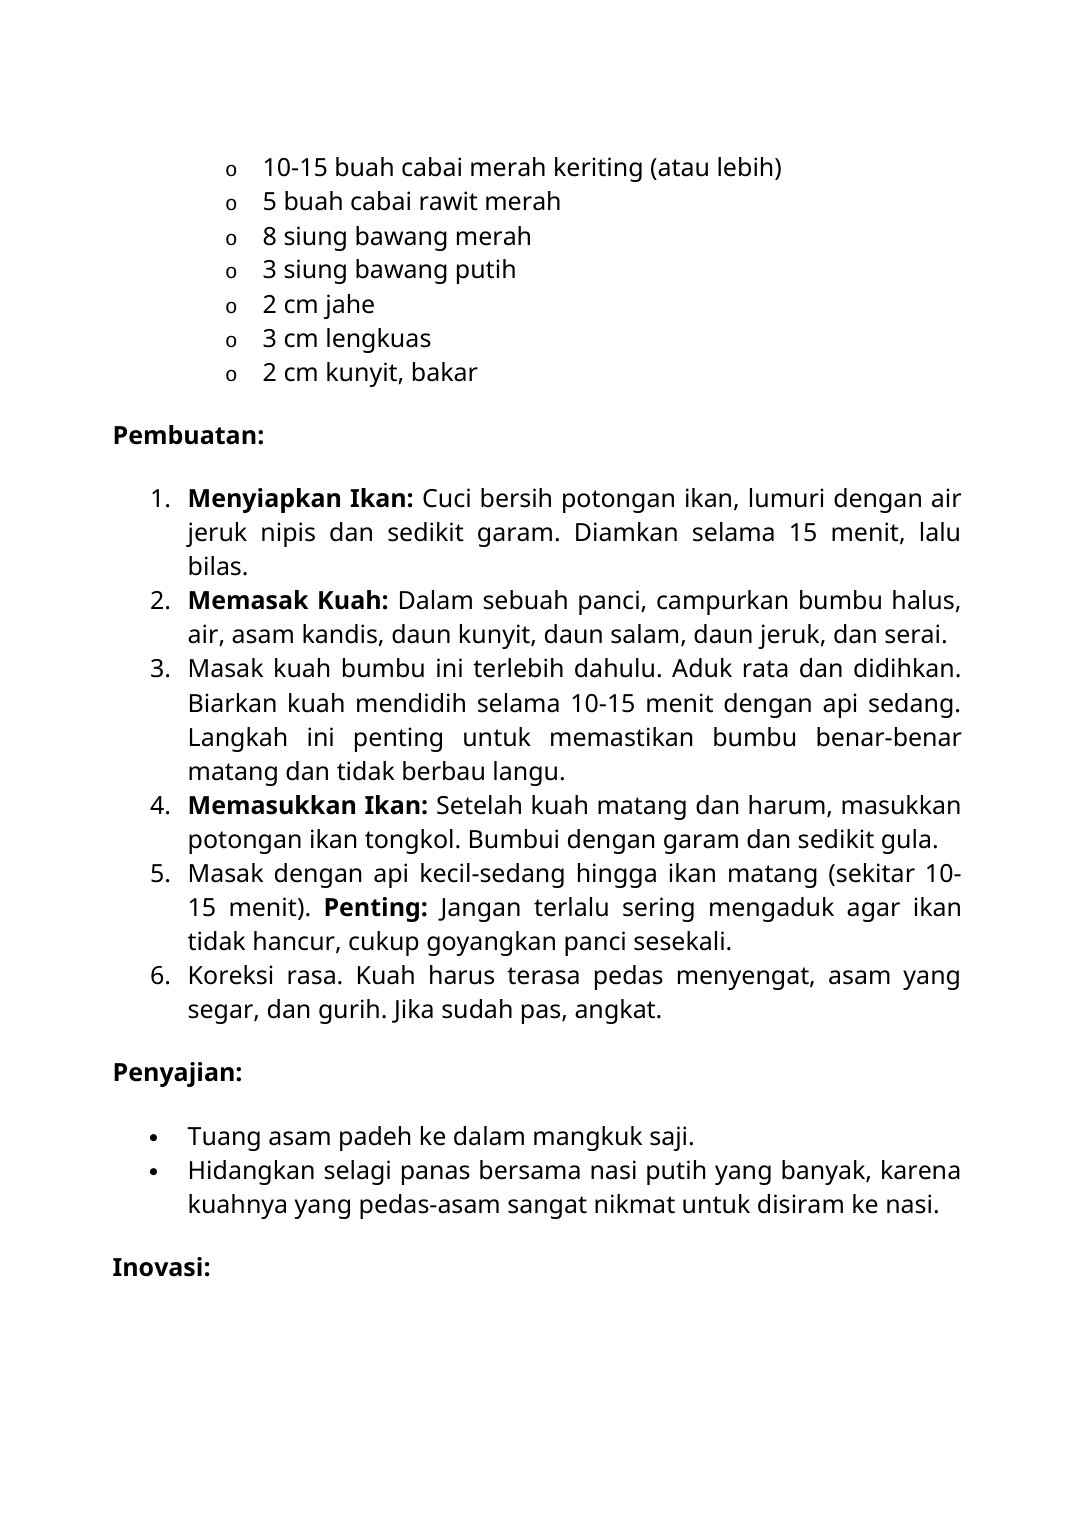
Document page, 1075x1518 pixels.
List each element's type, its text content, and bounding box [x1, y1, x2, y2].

list 5 buah cabai rawit merah [225, 184, 962, 218]
list Memasukkan Ikan: Setelah kuah matang dan harum, masukkan potongan ikan tongkol. Bumbui dengan garam dan sedikit gula. [150, 787, 962, 856]
text Inovasi: [112, 1249, 962, 1284]
list Masak kuah bumbu ini terlebih dahulu. Aduk rata dan didihkan. Biarkan kuah mendidih selama 10-15 menit dengan api sedang. Langkah ini penting untuk memastikan bumbu benar-benar matang dan tidak berbau langu. [150, 651, 962, 787]
list Koreksi rasa. Kuah harus terasa pedas menyengat, asam yang segar, dan gurih. Jika sudah pas, angkat. [150, 958, 962, 1026]
list 2 cm kunyit, bakar [225, 354, 962, 388]
list 10-15 buah cabai merah keriting (atau lebih) [225, 150, 962, 184]
text Penyajian: [112, 1055, 962, 1089]
list 8 siung bawang merah [225, 218, 962, 252]
list 2 cm jahe [225, 286, 962, 320]
list Hidangkan selagi panas bersama nasi putih yang banyak, karena kuahnya yang pedas-asam sangat nikmat untuk disiram ke nasi. [150, 1152, 962, 1220]
text Pembuatan: [112, 418, 962, 452]
list Masak dengan api kecil-sedang hingga ikan matang (sekitar 10-15 menit). Penting: Jangan terlalu sering mengaduk agar ikan tidak hancur, cukup goyangkan panci sesekali. [150, 856, 962, 958]
list Tuang asam padeh ke dalam mangkuk saji. [150, 1118, 962, 1152]
list Memasak Kuah: Dalam sebuah panci, campurkan bumbu halus, air, asam kandis, daun kunyit, daun salam, daun jeruk, dan serai. [150, 583, 962, 651]
list Menyiapkan Ikan: Cuci bersih potongan ikan, lumuri dengan air jeruk nipis dan sedikit garam. Diamkan selama 15 menit, lalu bilas. [150, 481, 962, 583]
list 3 cm lengkuas [225, 320, 962, 354]
list 3 siung bawang putih [225, 252, 962, 286]
